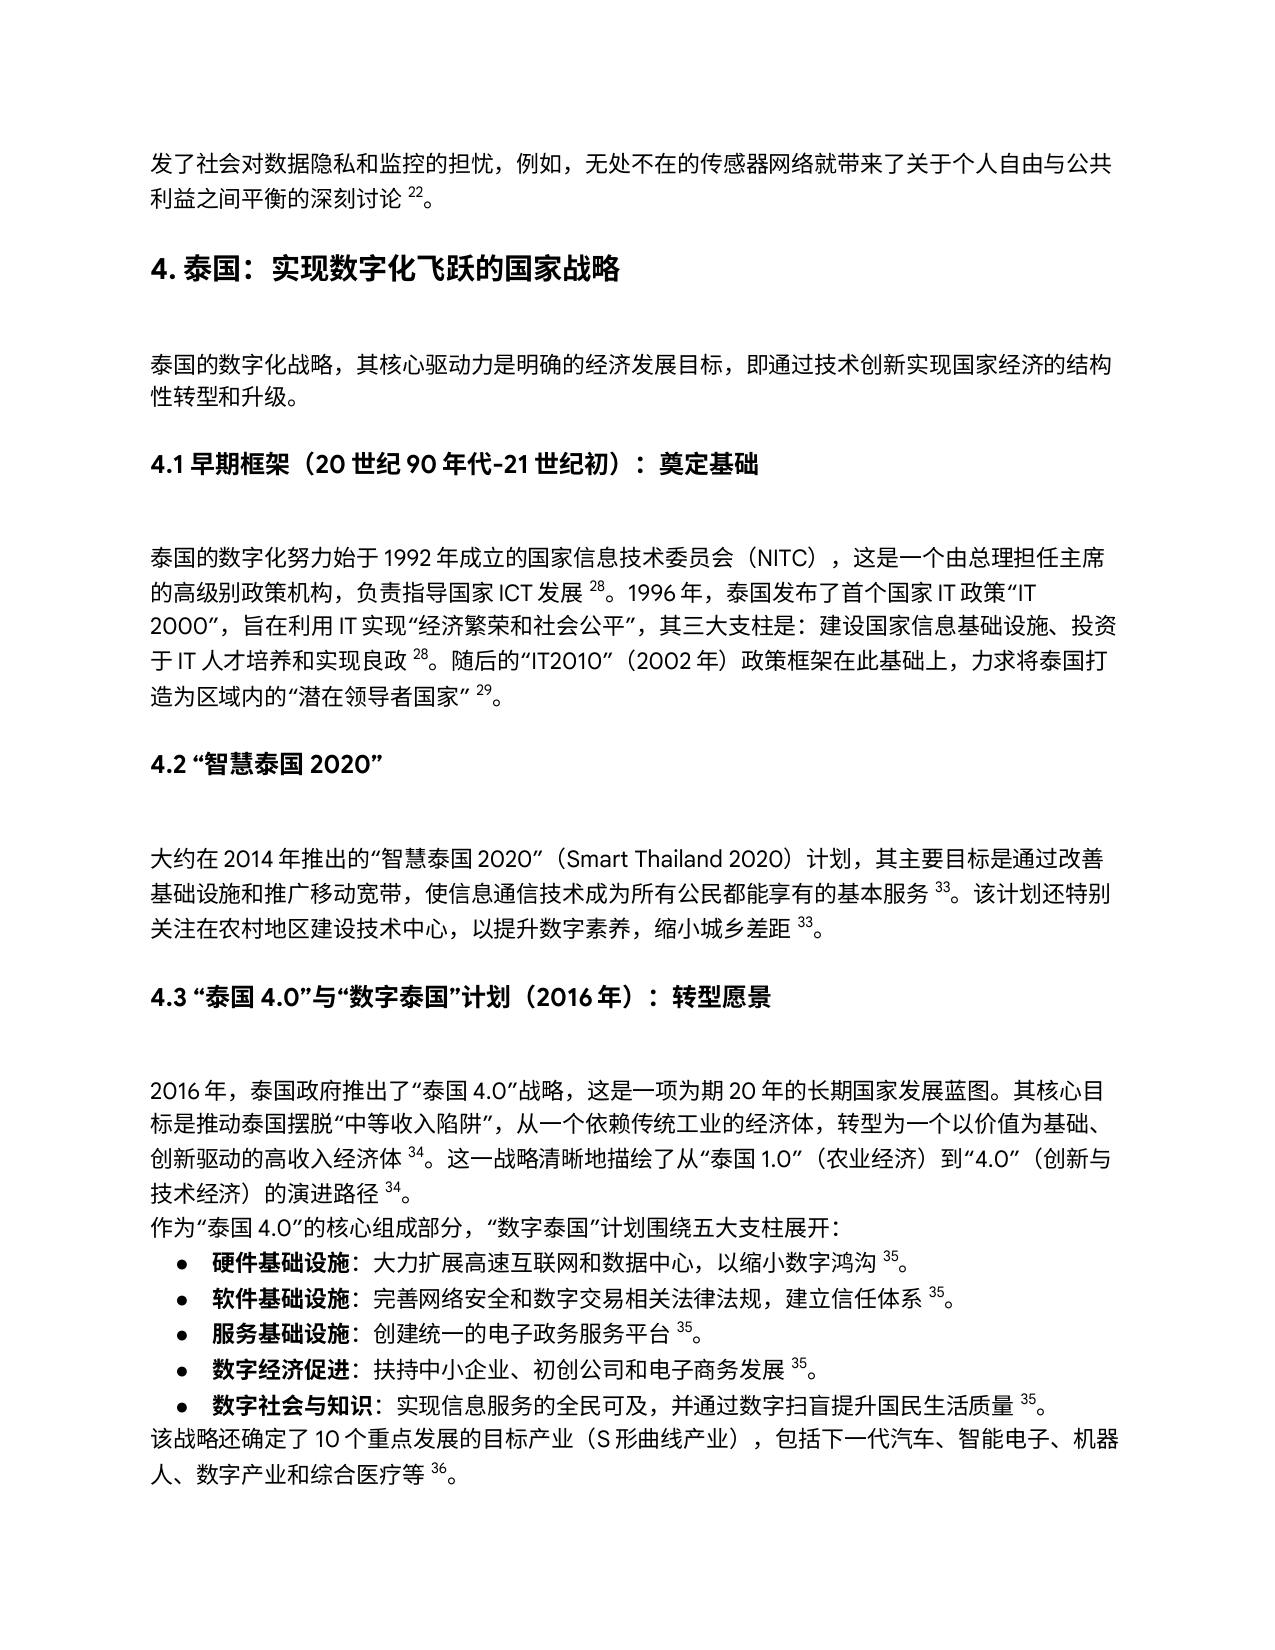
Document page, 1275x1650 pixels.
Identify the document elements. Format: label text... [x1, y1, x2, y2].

text 大约在2014年推出的“智慧泰国2020”（Smart Thailand 2020）计划，其主要目标是通过改善基础设施和推广移动宽带，使信息通信技术成为所有公民都能享有的基本服务 33。该计划还特别关注在农村地区建设技术中心，以提升数字素养，缩小城乡差距 33。 [150, 845, 1125, 945]
subtitle 4. 泰国：实现数字化飞跃的国家战略 [150, 252, 1125, 288]
subtitle 4.3 “泰国4.0”与“数字泰国”计划（2016年）：转型愿景 [150, 982, 1125, 1013]
list 软件基础设施：完善网络安全和数字交易相关法律法规，建立信任体系 35。 [175, 1283, 1125, 1314]
text 2016年，泰国政府推出了“泰国4.0”战略，这是一项为期20年的长期国家发展蓝图。其核心目标是推动泰国摆脱“中等收入陷阱”，从一个依赖传统工业的经济体，转型为一个以价值为基础、创新驱动的高收入经济体 34。这一战略清晰地描绘了从“泰国1.0”（农业经济）到“4.0”（创新与技术经济）的演进路径 34。 [150, 1077, 1125, 1210]
list 数字社会与知识：实现信息服务的全民可及，并通过数字扫盲提升国民生活质量 35。 [175, 1390, 1125, 1421]
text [150, 150, 1125, 214]
subtitle 4.2 “智慧泰国2020” [150, 750, 1125, 781]
text 该战略还确定了10个重点发展的目标产业（S形曲线产业），包括下一代汽车、智能电子、机器人、数字产业和综合医疗等 36。 [150, 1426, 1125, 1490]
list 硬件基础设施：大力扩展高速互联网和数据中心，以缩小数字鸿沟 35。 [175, 1247, 1125, 1278]
text 泰国的数字化战略，其核心驱动力是明确的经济发展目标，即通过技术创新实现国家经济的结构性转型和升级。 [150, 351, 1125, 412]
subtitle 4.1 早期框架（20世纪90年代-21世纪初）：奠定基础 [150, 449, 1125, 480]
list 数字经济促进：扶持中小企业、初创公司和电子商务发展 35。 [175, 1354, 1125, 1386]
text 作为“泰国4.0”的核心组成部分，“数字泰国”计划围绕五大支柱展开： [150, 1214, 1125, 1243]
text 泰国的数字化努力始于1992年成立的国家信息技术委员会（NITC），这是一个由总理担任主席的高级别政策机构，负责指导国家ICT发展 28。1996年，泰国发布了首个国家IT政策“IT 2000”，旨在利用IT实现“经济繁荣和社会公平”，其三大支柱是：建设国家信息基础设施、投资于IT人才培养和实现良政 28。随后的“IT2010”（2002年）政策框架在此基础上，力求将泰国打造为区域内的“潜在领导者国家” 29。 [150, 544, 1125, 713]
list 服务基础设施：创建统一的电子政务服务平台 35。 [175, 1318, 1125, 1350]
